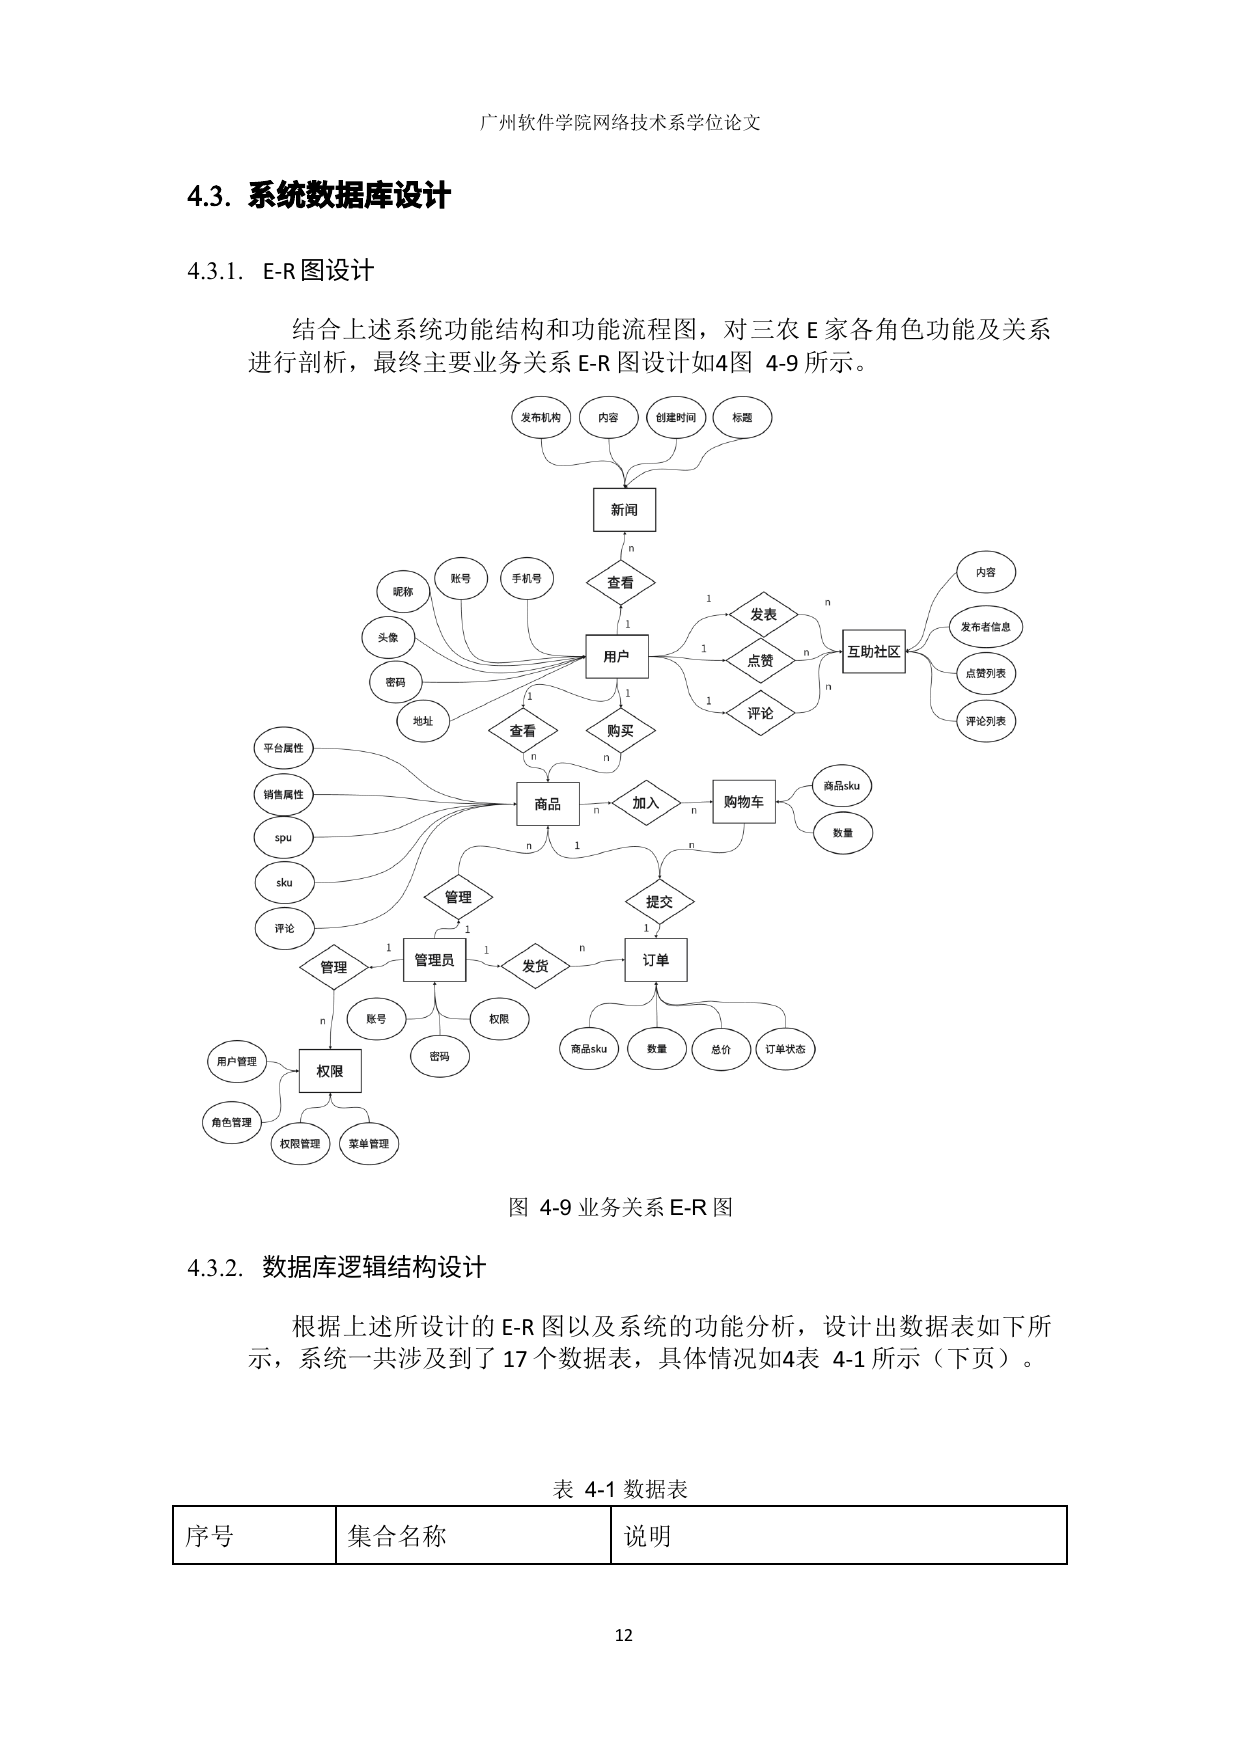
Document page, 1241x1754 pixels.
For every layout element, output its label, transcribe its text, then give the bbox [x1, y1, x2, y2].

table_header 序号 [174, 1507, 335, 1562]
table_header 集合名称 [337, 1507, 610, 1562]
text 表 4-1 数据表 [187, 1472, 1053, 1505]
subtitle 数据库逻辑结构设计 [187, 1250, 1053, 1283]
picture [187, 378, 1053, 1180]
text 根据上述所设计的E-R图以及系统的功能分析，设计出数据表如下所示，系统一共涉及到了17个数据表，具体情况如表 4-1所示（下页）。 [247, 1310, 1053, 1375]
table_header 说明 [612, 1507, 1066, 1562]
subtitle E-R图设计 [187, 253, 1053, 286]
subtitle 系统数据库设计 [187, 161, 1053, 226]
